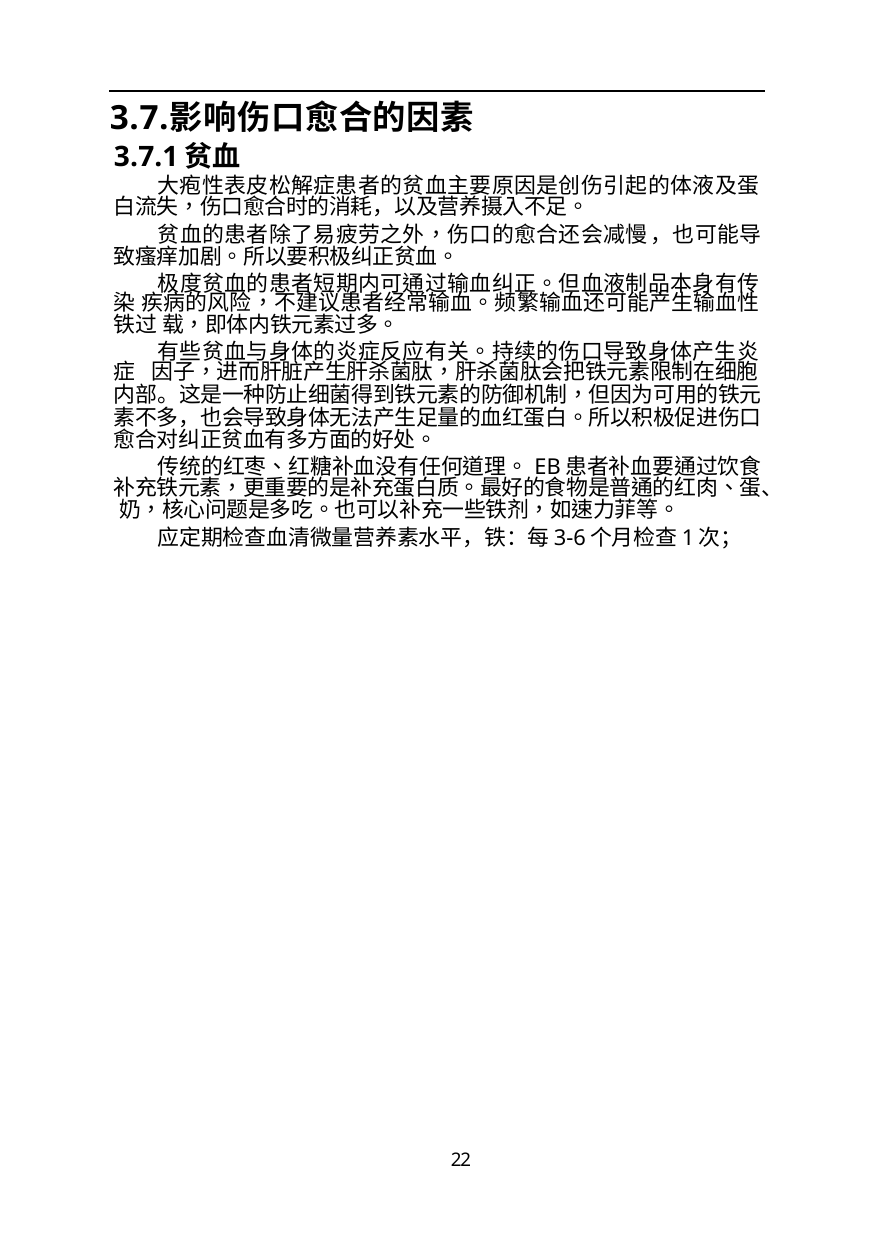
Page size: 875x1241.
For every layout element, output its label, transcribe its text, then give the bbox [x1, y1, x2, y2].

text 贫血的患者除了易疲劳之外，伤口的愈合还会减慢，也可能导致瘙痒加剧。所以要积极纠正贫血。 [113, 224, 761, 271]
text 有些贫血与身体的炎症反应有关。持续的伤口导致身体产生炎症 因子，进而肝脏产生肝杀菌肽，肝杀菌肽会把铁元素限制在细胞内部。这是一种防止细菌得到铁元素的防御机制，但因为可用的铁元素不多，也会导致身体无法产生足量的血红蛋白。所以积极促进伤口愈合对纠正贫血有多方面的好处。 [113, 342, 761, 454]
text 极度贫血的患者短期内可通过输血纠正。但血液制品本身有传染 疾病的风险，不建议患者经常输血。频繁输血还可能产生输血性铁过 载，即体内铁元素过多。 [113, 274, 761, 339]
text 大疱性表皮松解症患者的贫血主要原因是创伤引起的体液及蛋 白流失，伤口愈合时的消耗，以及营养摄入不足。 [113, 176, 761, 221]
text 应定期检查⾎清微量营养素⽔平，铁：每3-6个⽉检查1次； [113, 527, 762, 551]
text 3.7.1贫血 [114, 142, 779, 173]
text 3.7.影响伤口愈合的因素 [109, 101, 779, 136]
text 传统的红枣、红糖补血没有任何道理。 EB患者补血要通过饮食 补充铁元素，更重要的是补充蛋白质。最好的食物是普通的红肉、蛋、 奶，核心问题是多吃。也可以补充一些铁剂，如速力菲等。 [113, 457, 761, 524]
